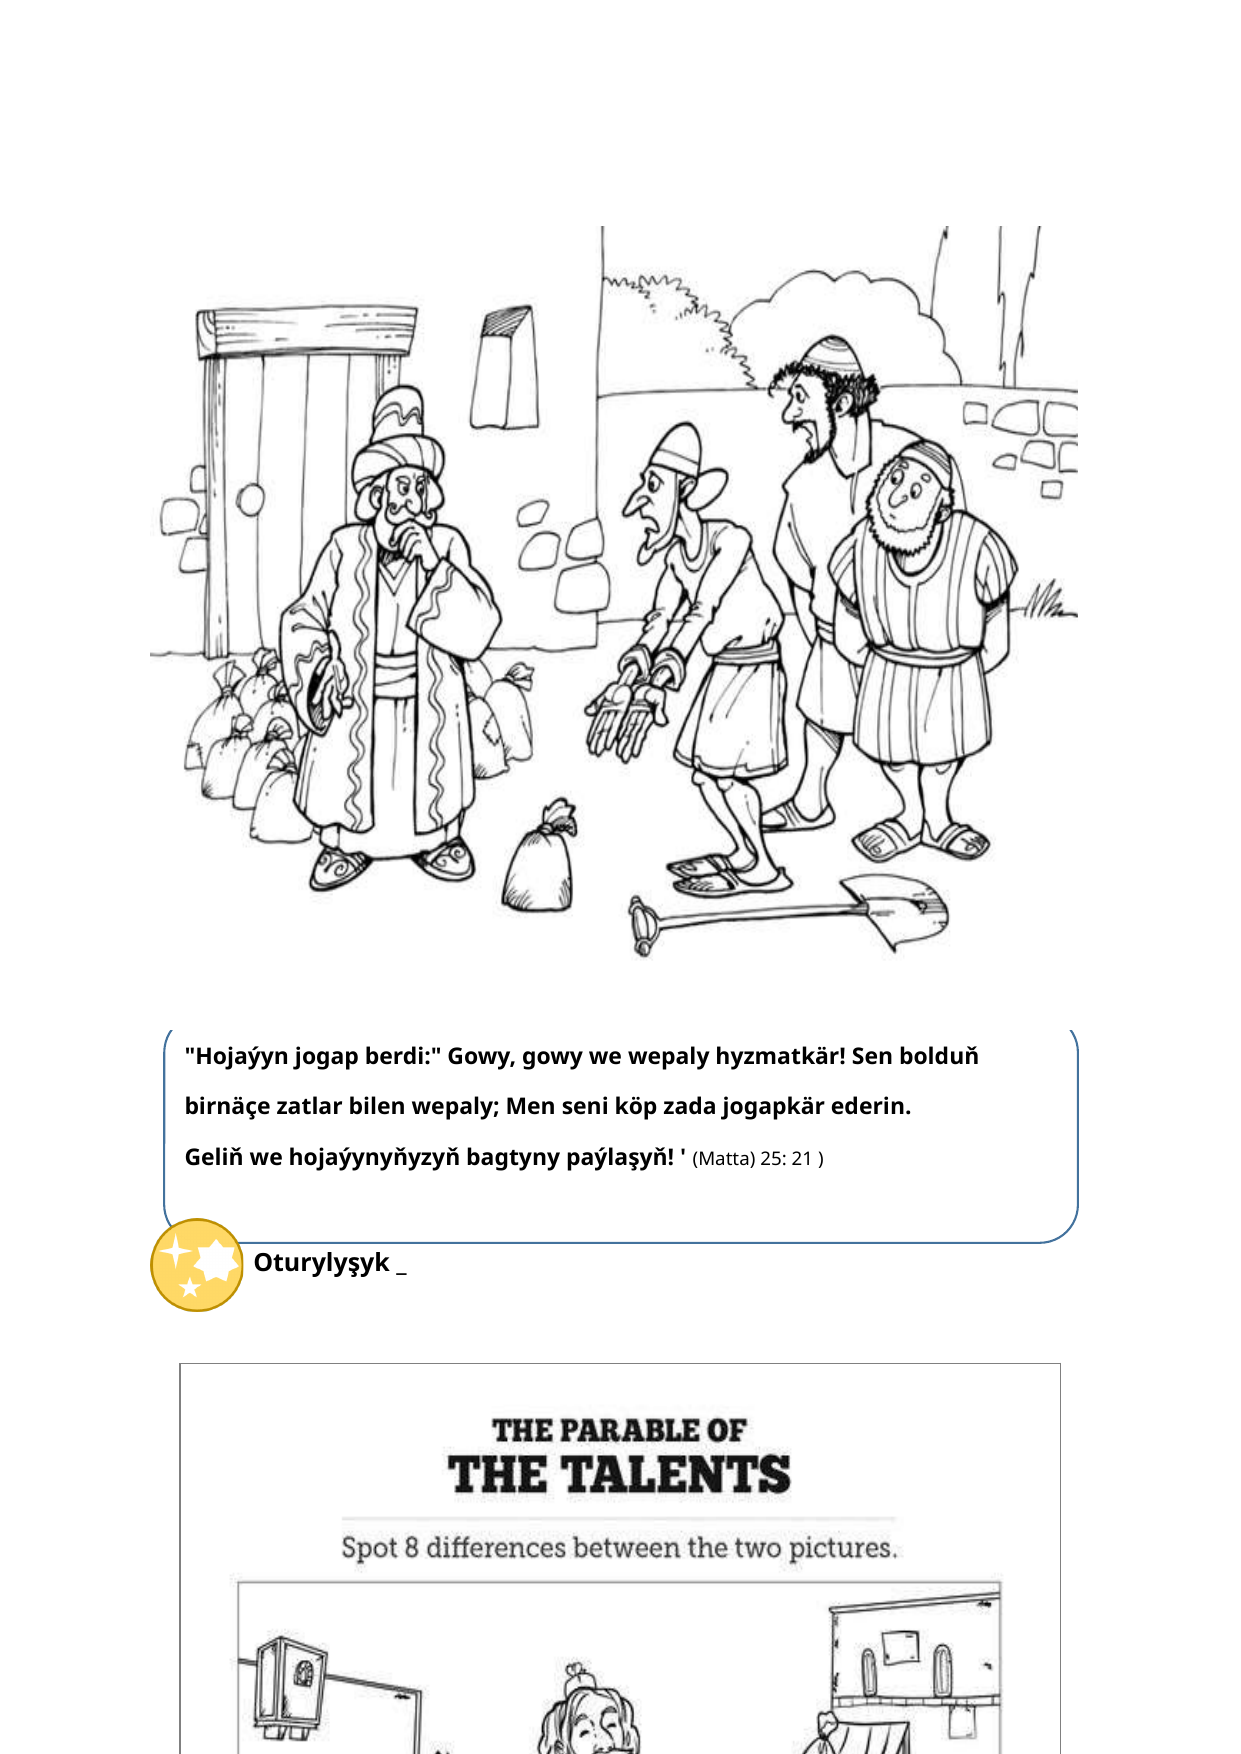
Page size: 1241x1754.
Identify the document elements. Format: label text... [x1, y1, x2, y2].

text Geliň we hojaýynyňyzyň bagtyny paýlaşyň! ' (Matta) 25: 21 ) [150, 1141, 1090, 1172]
picture [150, 1218, 244, 1312]
picture [181, 1364, 1060, 1754]
picture [150, 226, 1078, 1030]
text birnäçe zatlar bilen wepaly; Men seni köp zada jogapkär ederin. [150, 1090, 1090, 1121]
text "Hojaýyn jogap berdi:" Gowy, gowy we wepaly hyzmatkär! Sen bolduň [150, 1040, 1090, 1071]
text Oturylyşyk _ [244, 1244, 1090, 1278]
